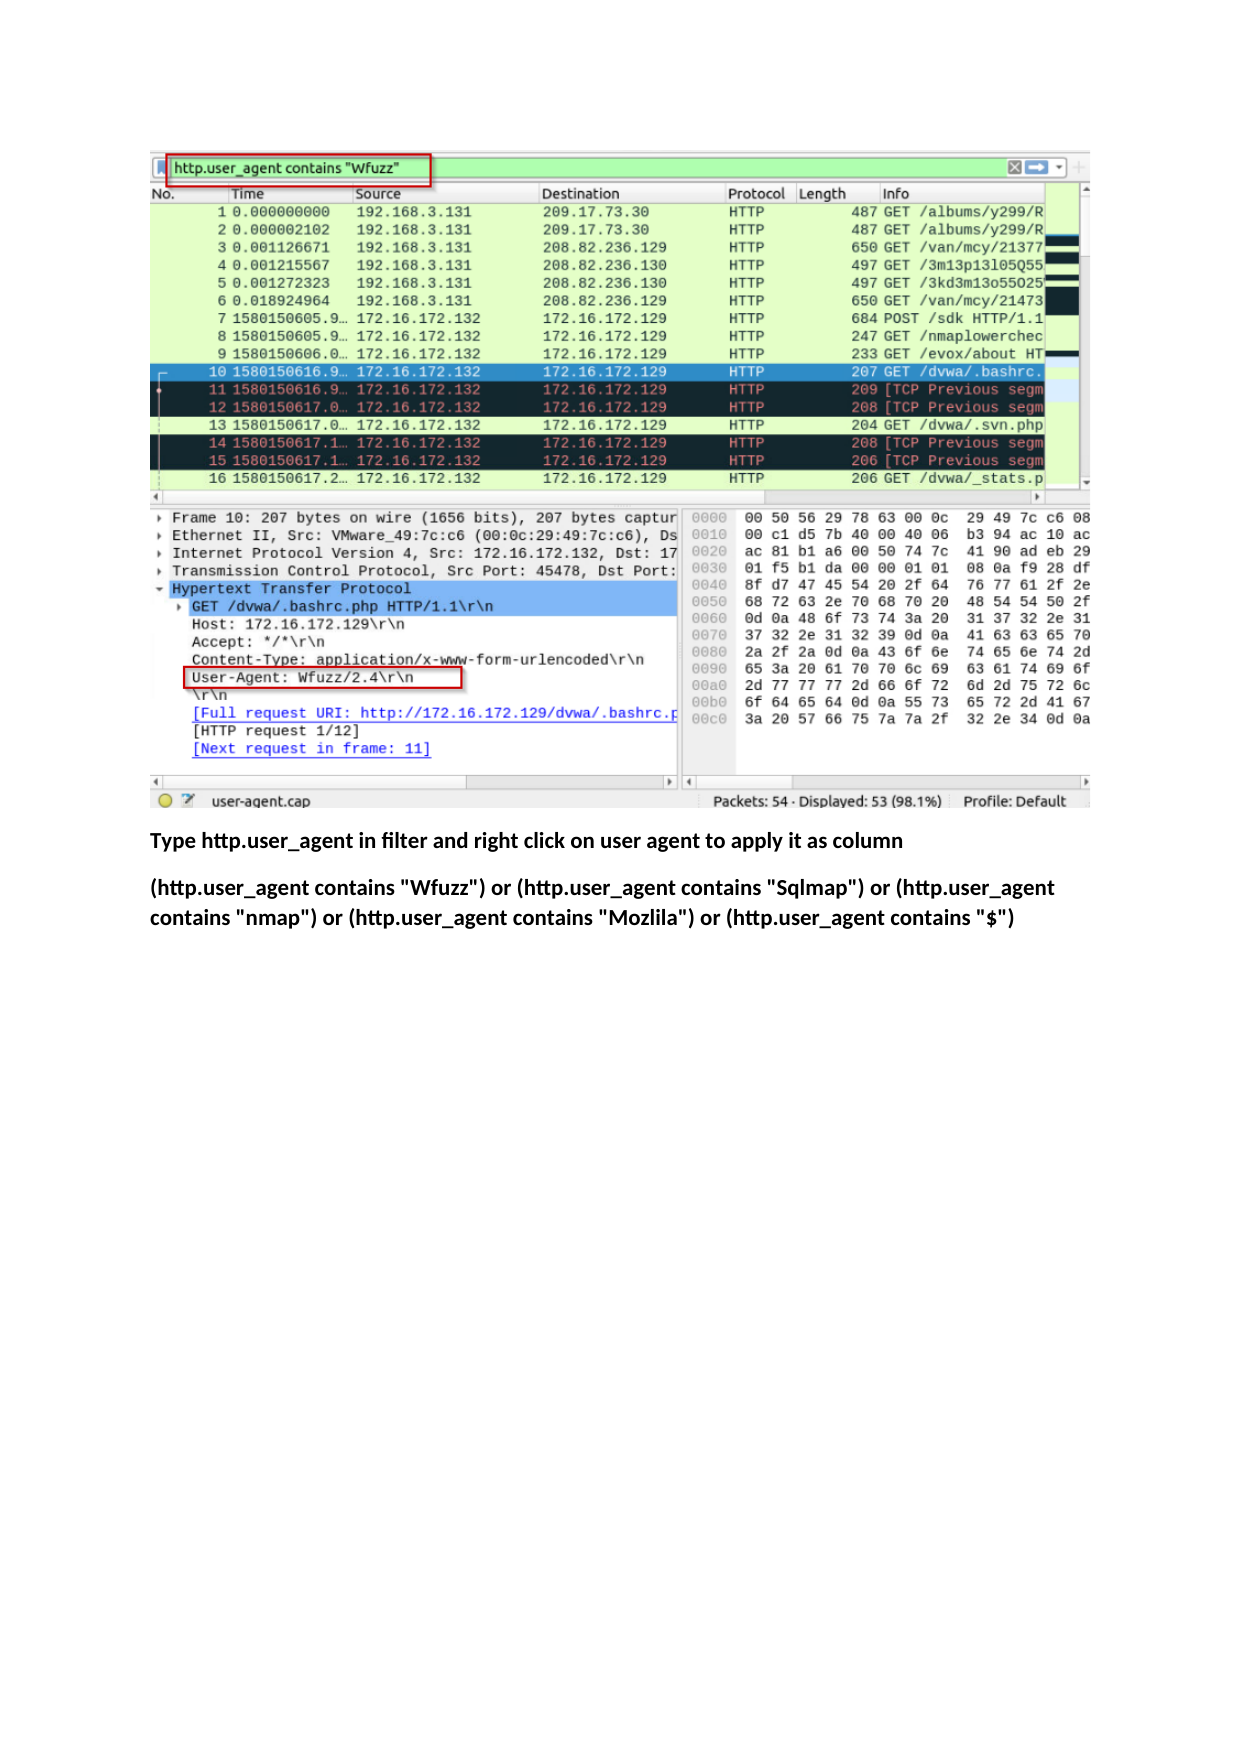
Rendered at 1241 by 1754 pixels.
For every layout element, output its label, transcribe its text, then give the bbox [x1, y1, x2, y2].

picture [150, 150, 1091, 808]
text (http.user_agent contains "Wfuzz") or (http.user_agent contains "Sqlmap") or (http.user_agent contains "nmap") or (http.user_agent contains "Mozlila") or (http.user_agent contains "$") [150, 873, 1090, 932]
text Type http.user_agent in filter and right click on user agent to apply it as column [150, 826, 1090, 854]
